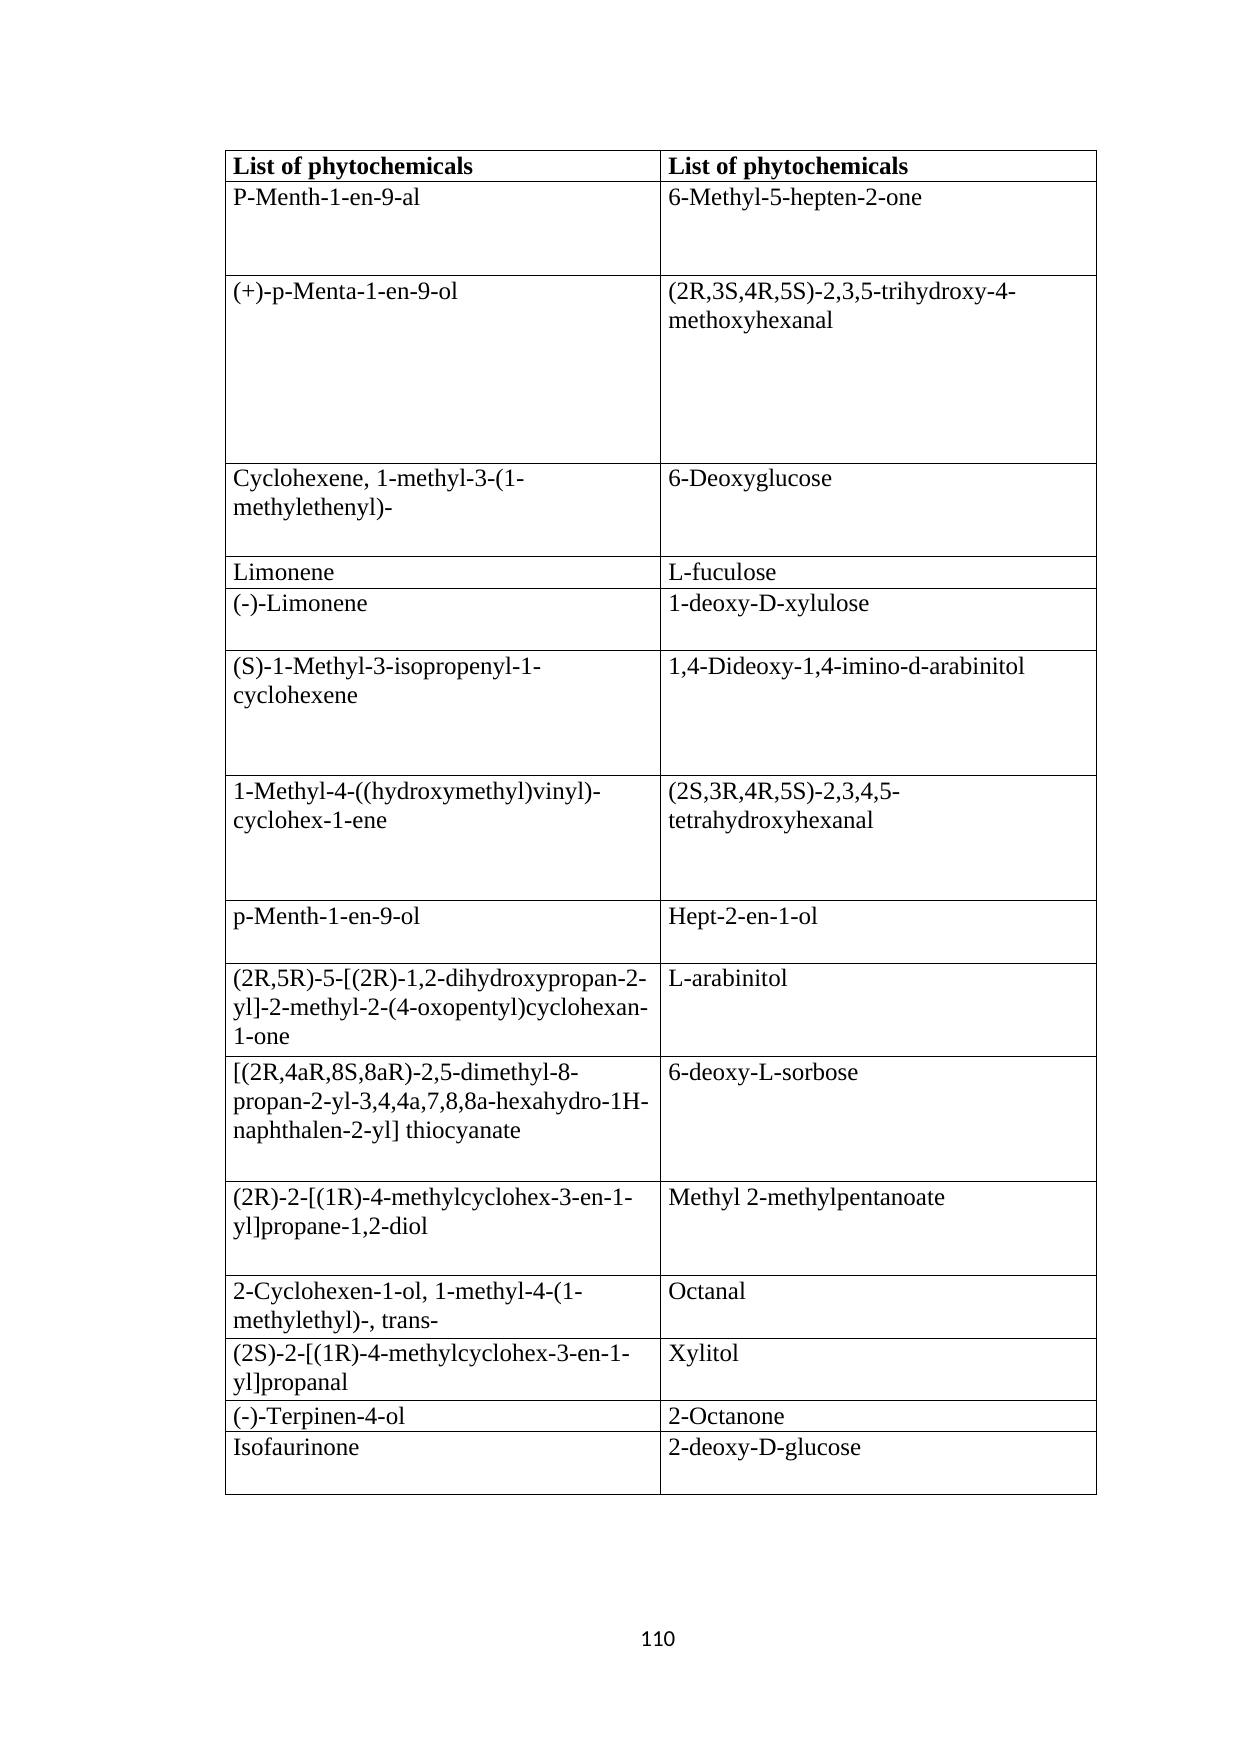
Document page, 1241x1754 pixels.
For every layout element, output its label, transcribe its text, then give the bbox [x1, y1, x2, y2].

table_cell Limonene [226, 557, 660, 587]
table_cell (2R,3S,4R,5S)-2,3,5-trihydroxy-4-methoxyhexanal [661, 276, 1096, 462]
table_cell Octanal [661, 1276, 1096, 1337]
table_cell 1-deoxy-D-xylulose [661, 589, 1096, 650]
table_cell 2-deoxy-D-glucose [661, 1432, 1096, 1494]
table_cell [(2R,4aR,8S,8aR)-2,5-dimethyl-8-propan-2-yl-3,4,4a,7,8,8a-hexahydro-1H-naphthalen-2-yl] thiocyanate [226, 1057, 660, 1181]
table_cell (-)-Limonene [226, 589, 660, 650]
table_cell 2-Octanone [661, 1401, 1096, 1431]
table_header List of phytochemicals [661, 151, 1096, 181]
table_cell (-)-Terpinen-4-ol [226, 1401, 660, 1431]
table_cell L-arabinitol [661, 964, 1096, 1056]
table_cell Cyclohexene, 1-methyl-3-(1-methylethenyl)- [226, 464, 660, 556]
table_cell P-Menth-1-en-9-al [226, 182, 660, 275]
table_cell Hept-2-en-1-ol [661, 901, 1096, 962]
table_cell L-fuculose [661, 557, 1096, 587]
table_cell p-Menth-1-en-9-ol [226, 901, 660, 962]
table_cell (2S)-2-[(1R)-4-methylcyclohex-3-en-1-yl]propanal [226, 1339, 660, 1400]
table_cell 6-Deoxyglucose [661, 464, 1096, 556]
table_cell 1,4-Dideoxy-1,4-imino-d-arabinitol [661, 651, 1096, 775]
table_cell 6-deoxy-L-sorbose [661, 1057, 1096, 1181]
table_cell Methyl 2-methylpentanoate [661, 1182, 1096, 1275]
table_cell (2S,3R,4R,5S)-2,3,4,5-tetrahydroxyhexanal [661, 776, 1096, 900]
table_cell (2R)-2-[(1R)-4-methylcyclohex-3-en-1-yl]propane-1,2-diol [226, 1182, 660, 1275]
table_cell (2R,5R)-5-[(2R)-1,2-dihydroxypropan-2-yl]-2-methyl-2-(4-oxopentyl)cyclohexan-1-one [226, 964, 660, 1056]
table_header List of phytochemicals [226, 151, 660, 181]
table_cell Isofaurinone [226, 1432, 660, 1494]
table_cell 1-Methyl-4-((hydroxymethyl)vinyl)-cyclohex-1-ene [226, 776, 660, 900]
table_cell (+)-p-Menta-1-en-9-ol [226, 276, 660, 462]
table_cell Xylitol [661, 1339, 1096, 1400]
table_cell 2-Cyclohexen-1-ol, 1-methyl-4-(1-methylethyl)-, trans- [226, 1276, 660, 1337]
table_cell (S)-1-Methyl-3-isopropenyl-1-cyclohexene [226, 651, 660, 775]
table_cell 6-Methyl-5-hepten-2-one [661, 182, 1096, 275]
